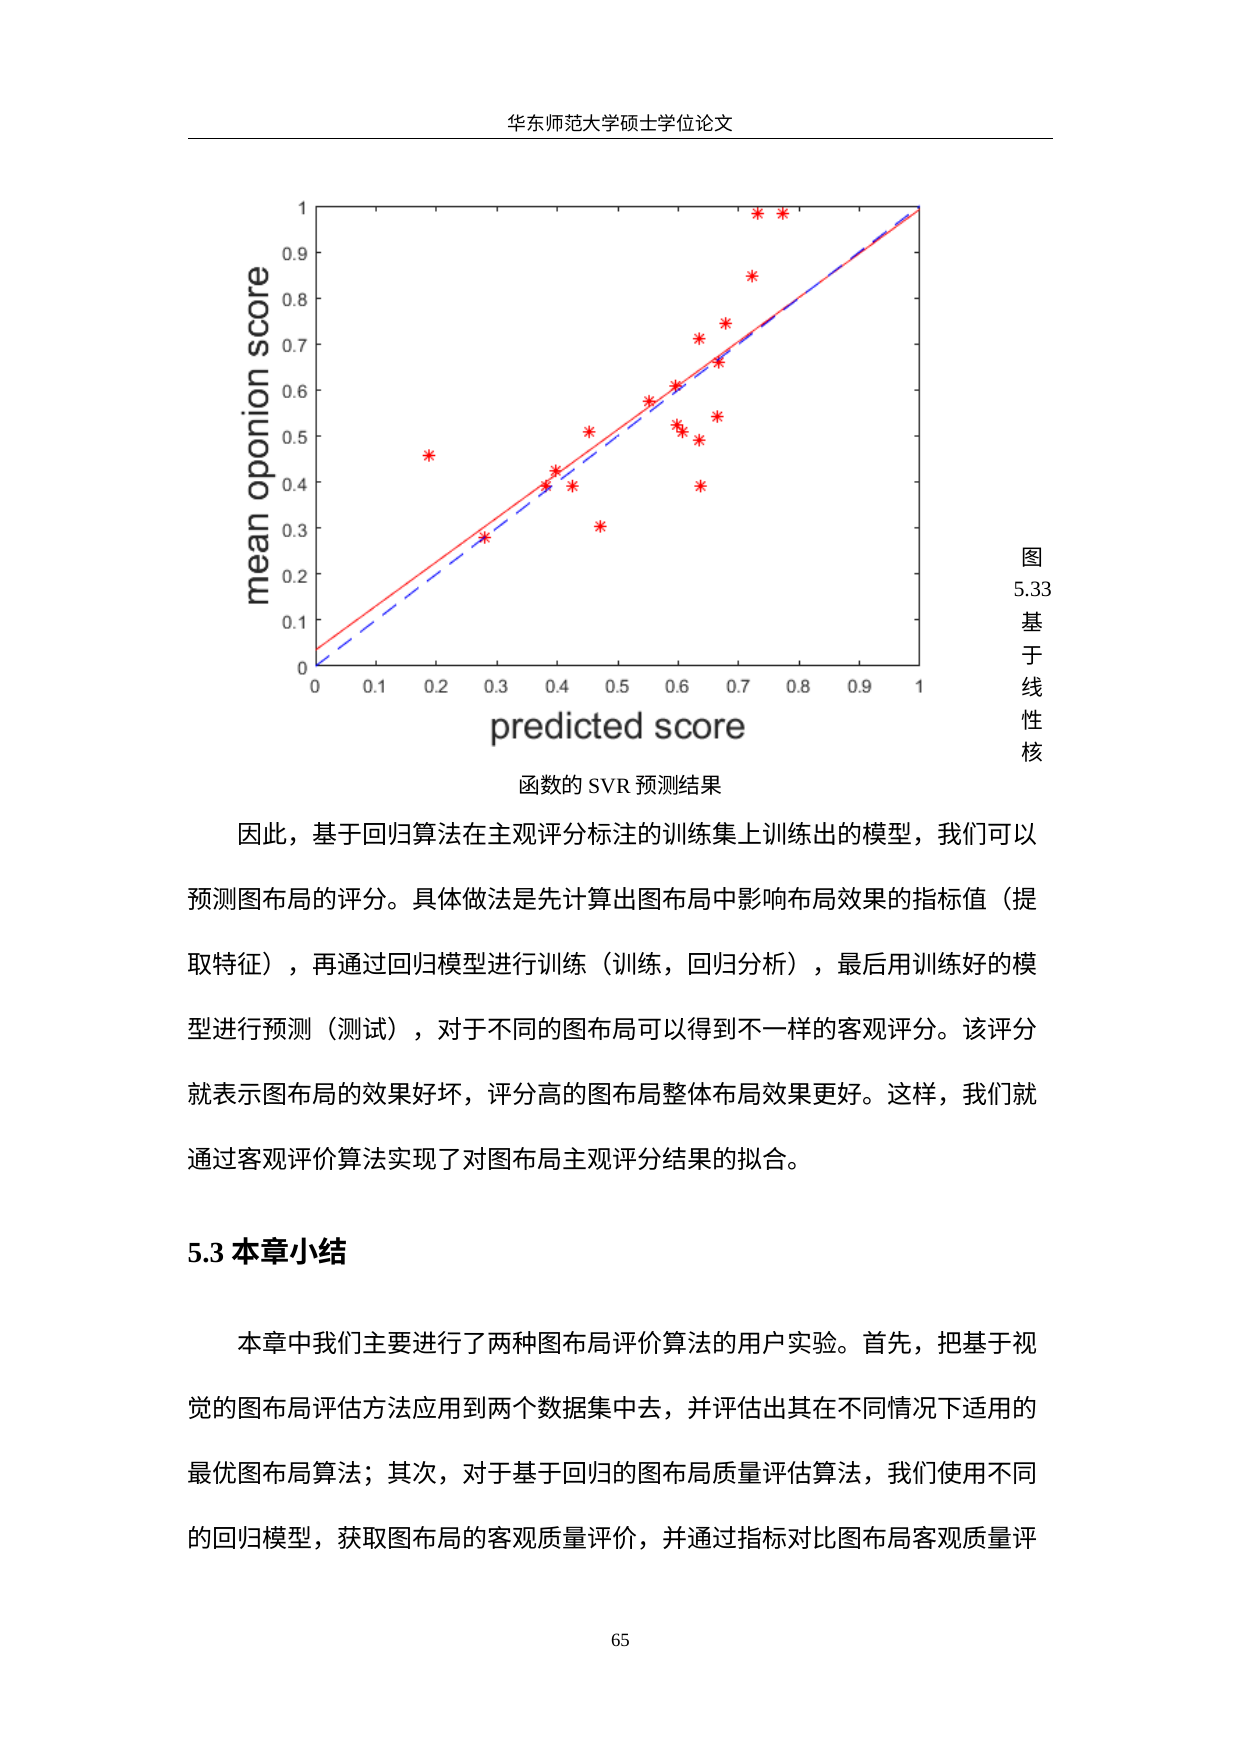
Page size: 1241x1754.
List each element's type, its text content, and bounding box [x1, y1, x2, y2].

picture [214, 163, 994, 747]
text 因此，基于回归算法在主观评分标注的训练集上训练出的模型，我们可以预测图布局的评分。具体做法是先计算出图布局中影响布局效果的指标值（提取特征），再通过回归模型进行训练（训练，回归分析），最后用训练好的模型进行预测（测试），对于不同的图布局可以得到不一样的客观评分。该评分就表示图布局的效果好坏，评分高的图布局整体布局效果更好。这样，我们就通过客观评价算法实现了对图布局主观评分结果的拟合。 [187, 800, 1053, 1190]
subtitle 5.3 本章小结 [187, 1217, 1053, 1282]
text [187, 1309, 1053, 1569]
